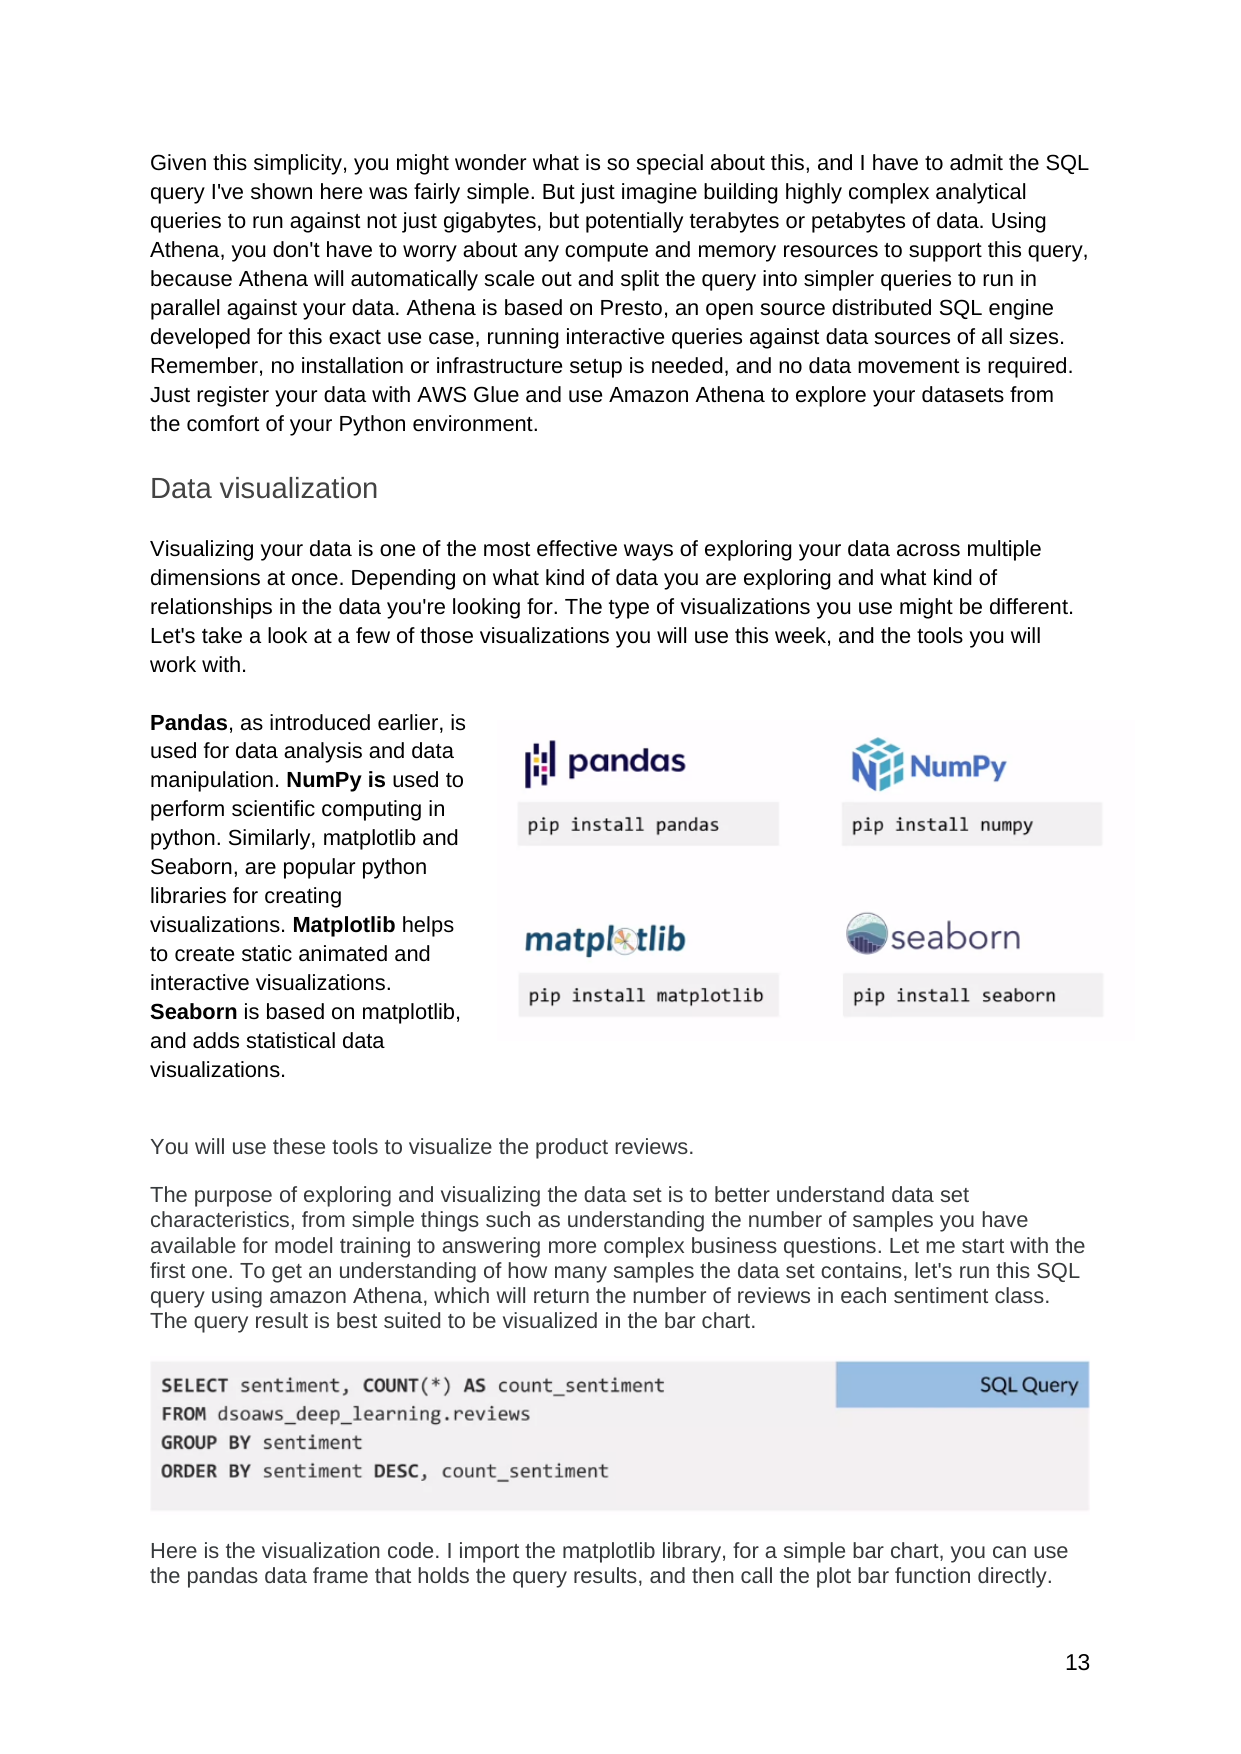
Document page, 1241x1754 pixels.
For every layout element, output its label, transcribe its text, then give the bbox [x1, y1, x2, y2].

text Visualizing your data is one of the most effective ways of exploring your data across multiple dimensions at once. Depending on what kind of data you are exploring and what kind of relationships in the data you're looking for. The type of visualizations you use might be different. Let's take a look at a few of those visualizations you will use this week, and the tools you will work with. [150, 536, 1090, 677]
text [150, 1537, 1090, 1588]
text The purpose of exploring and visualizing the data set is to better understand data set characteristics, from simple things such as understanding the number of samples you have available for model training to answering more complex business questions. Let me start with the first one. To get an understanding of how many samples the data set contains, let's run this SQL query using amazon Athena, which will return the number of reviews in each sentiment class. The query result is best suited to be visualized in the bar chart. [150, 1182, 1090, 1333]
picture [496, 720, 1136, 1041]
text You will use these tools to visualize the product reviews. [150, 1134, 1090, 1159]
picture [150, 1356, 1091, 1515]
text Given this simplicity, you might wonder what is so special about this, and I have to admit the SQL query I've shown here was fairly simple. But just imagine building highly complex analytical queries to run against not just gigabytes, but potentially terabytes or petabytes of data. Using Athena, you don't have to worry about any compute and memory resources to support this query, because Athena will automatically scale out and split the query into simpler queries to run in parallel against your data. Athena is based on Presto, an open source distributed SQL engine developed for this exact use case, running interactive queries against data sources of all sizes. Remember, no installation or infrastructure setup is needed, and no data movement is required. Just register your data with AWS Glue and use Amazon Athena to explore your datasets from the comfort of your Python environment. [150, 150, 1090, 436]
subtitle Data visualization [150, 471, 1090, 504]
